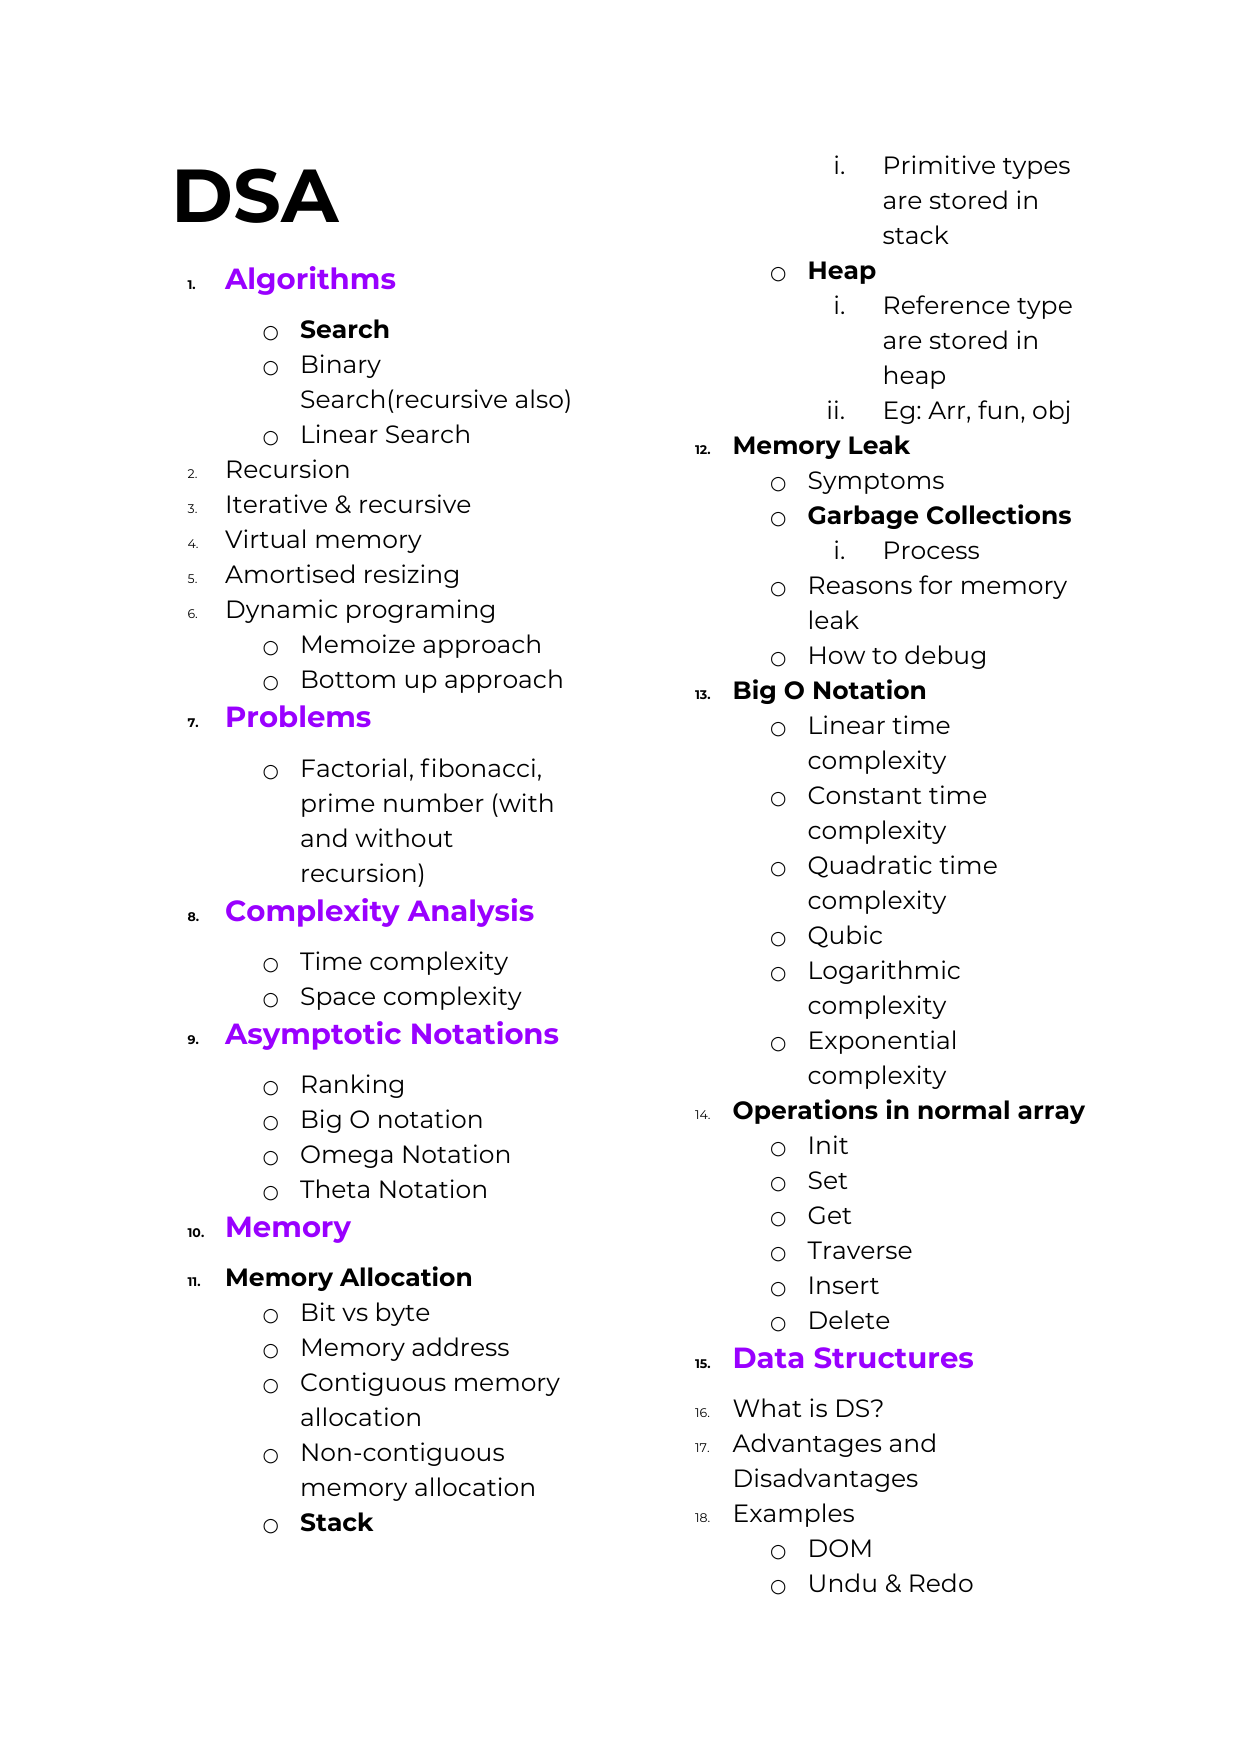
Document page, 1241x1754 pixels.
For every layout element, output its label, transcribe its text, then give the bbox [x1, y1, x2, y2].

list DOM [770, 1533, 1090, 1564]
list Init [770, 1130, 1090, 1161]
list Examples [695, 1498, 1090, 1529]
list Qubic [770, 920, 1090, 951]
list Advantages and Disadvantages [695, 1428, 1090, 1494]
list Linear time complexity [770, 710, 1090, 776]
list Time complexity [262, 946, 582, 977]
list Reasons for memory leak [770, 570, 1090, 636]
list Undu & Redo [770, 1568, 1090, 1599]
list Primitive types are stored in stack [845, 150, 1090, 251]
subtitle Problems [187, 699, 582, 735]
list Factorial, fibonacci, prime number (with and without recursion) [262, 753, 582, 888]
list Reference type are stored in heap [845, 290, 1090, 391]
list Big O Notation [695, 675, 1090, 706]
list What is DS? [695, 1393, 1090, 1424]
list How to debug [770, 640, 1090, 671]
list Search [262, 314, 582, 345]
list Memory Allocation [187, 1262, 582, 1293]
list Omega Notation [262, 1139, 582, 1170]
list Bottom up approach [262, 664, 582, 695]
subtitle Algorithms [187, 261, 582, 297]
list Insert [770, 1270, 1090, 1301]
subtitle Asymptotic Notations [187, 1016, 582, 1052]
list Operations in normal array [695, 1095, 1090, 1126]
subtitle DSA [150, 150, 582, 241]
list Memory address [262, 1332, 582, 1363]
list Amortised resizing [187, 559, 582, 590]
subtitle Data Structures [695, 1340, 1090, 1376]
list Iterative & recursive [187, 489, 582, 520]
list Heap [770, 255, 1090, 286]
list Linear Search [262, 419, 582, 450]
list Constant time complexity [770, 780, 1090, 846]
list Virtual memory [187, 524, 582, 555]
list Non-contiguous memory allocation [262, 1437, 582, 1503]
list Logarithmic complexity [770, 955, 1090, 1021]
list Recursion [187, 454, 582, 485]
list Exponential complexity [770, 1025, 1090, 1091]
list Memoize approach [262, 629, 582, 660]
list Contiguous memory allocation [262, 1367, 582, 1433]
list Eg: Arr, fun, obj [845, 395, 1090, 426]
list Process [845, 535, 1090, 566]
list Stack [262, 1507, 582, 1538]
list Symptoms [770, 465, 1090, 496]
list Ranking [262, 1069, 582, 1100]
list Binary Search(recursive also) [262, 349, 582, 415]
subtitle Memory [187, 1209, 582, 1245]
list Theta Notation [262, 1174, 582, 1205]
list Traverse [770, 1235, 1090, 1266]
subtitle Complexity Analysis [187, 893, 582, 928]
list Set [770, 1165, 1090, 1196]
list Quadratic time complexity [770, 850, 1090, 916]
list Get [770, 1200, 1090, 1231]
list Delete [770, 1305, 1090, 1336]
list Dynamic programing [187, 594, 582, 625]
list Garbage Collections [770, 500, 1090, 531]
list Bit vs byte [262, 1297, 582, 1328]
list Space complexity [262, 981, 582, 1012]
list Big O notation [262, 1104, 582, 1135]
list Memory Leak [695, 430, 1090, 461]
